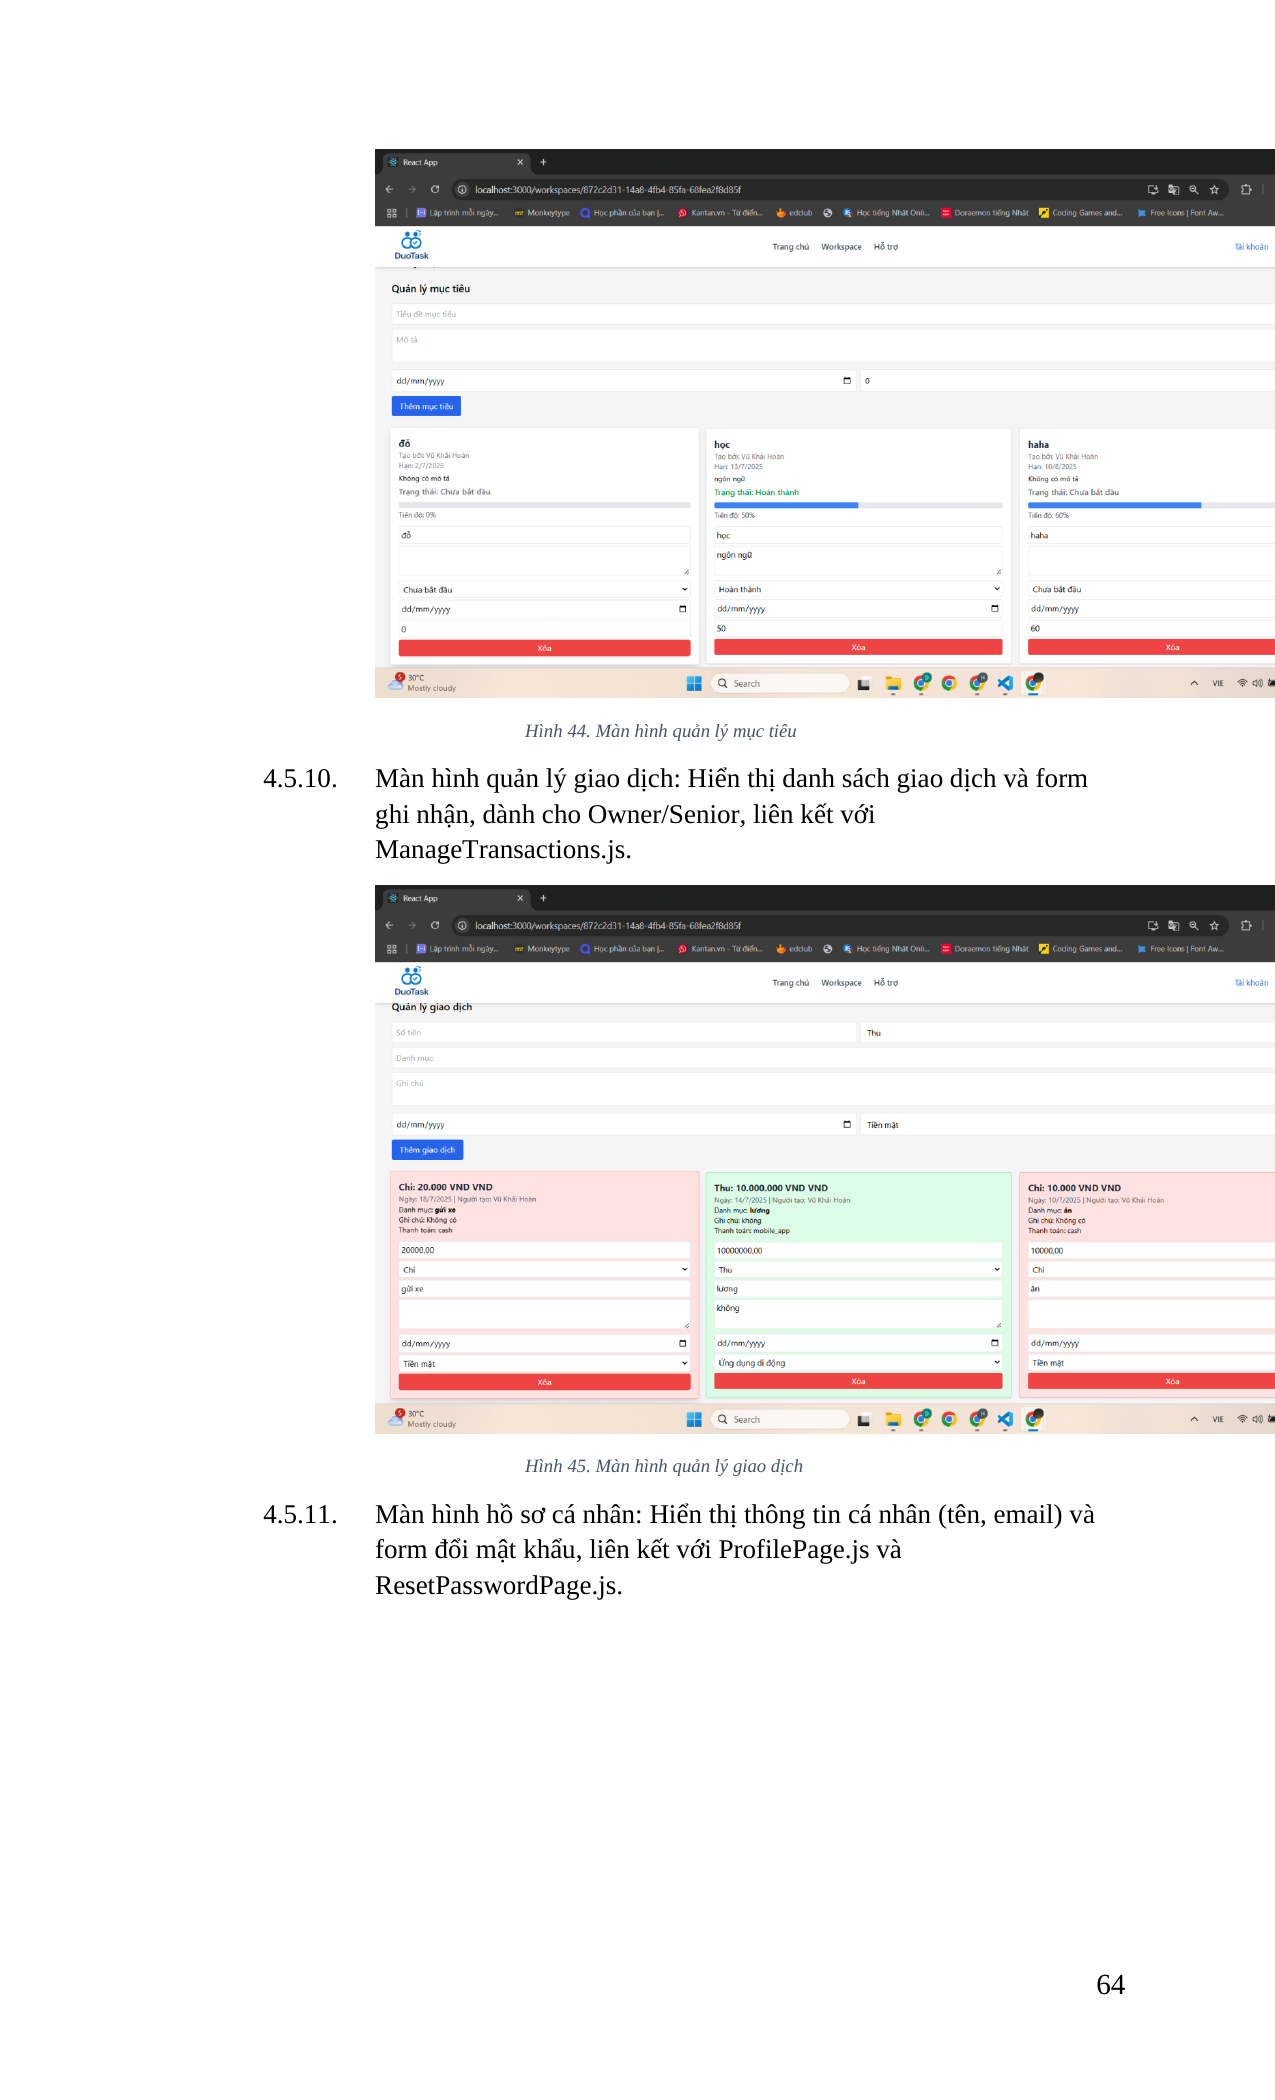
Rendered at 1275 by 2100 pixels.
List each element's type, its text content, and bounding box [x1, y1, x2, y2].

text Hình 44. Màn hình quản lý mục tiêu [450, 719, 1125, 741]
text Hình 45. Màn hình quản lý giao dịch [450, 1455, 1125, 1477]
picture [375, 885, 1275, 1434]
list Màn hình quản lý giao dịch: Hiển thị danh sách giao dịch và form ghi nhận, dành cho Owner/Senior, liên kết với ManageTransactions.js. [337, 762, 1125, 864]
picture [375, 149, 1275, 698]
list Màn hình hồ sơ cá nhân: Hiển thị thông tin cá nhân (tên, email) và form đổi mật khẩu, liên kết với ProfilePage.js và ResetPasswordPage.js. [337, 1498, 1125, 1600]
